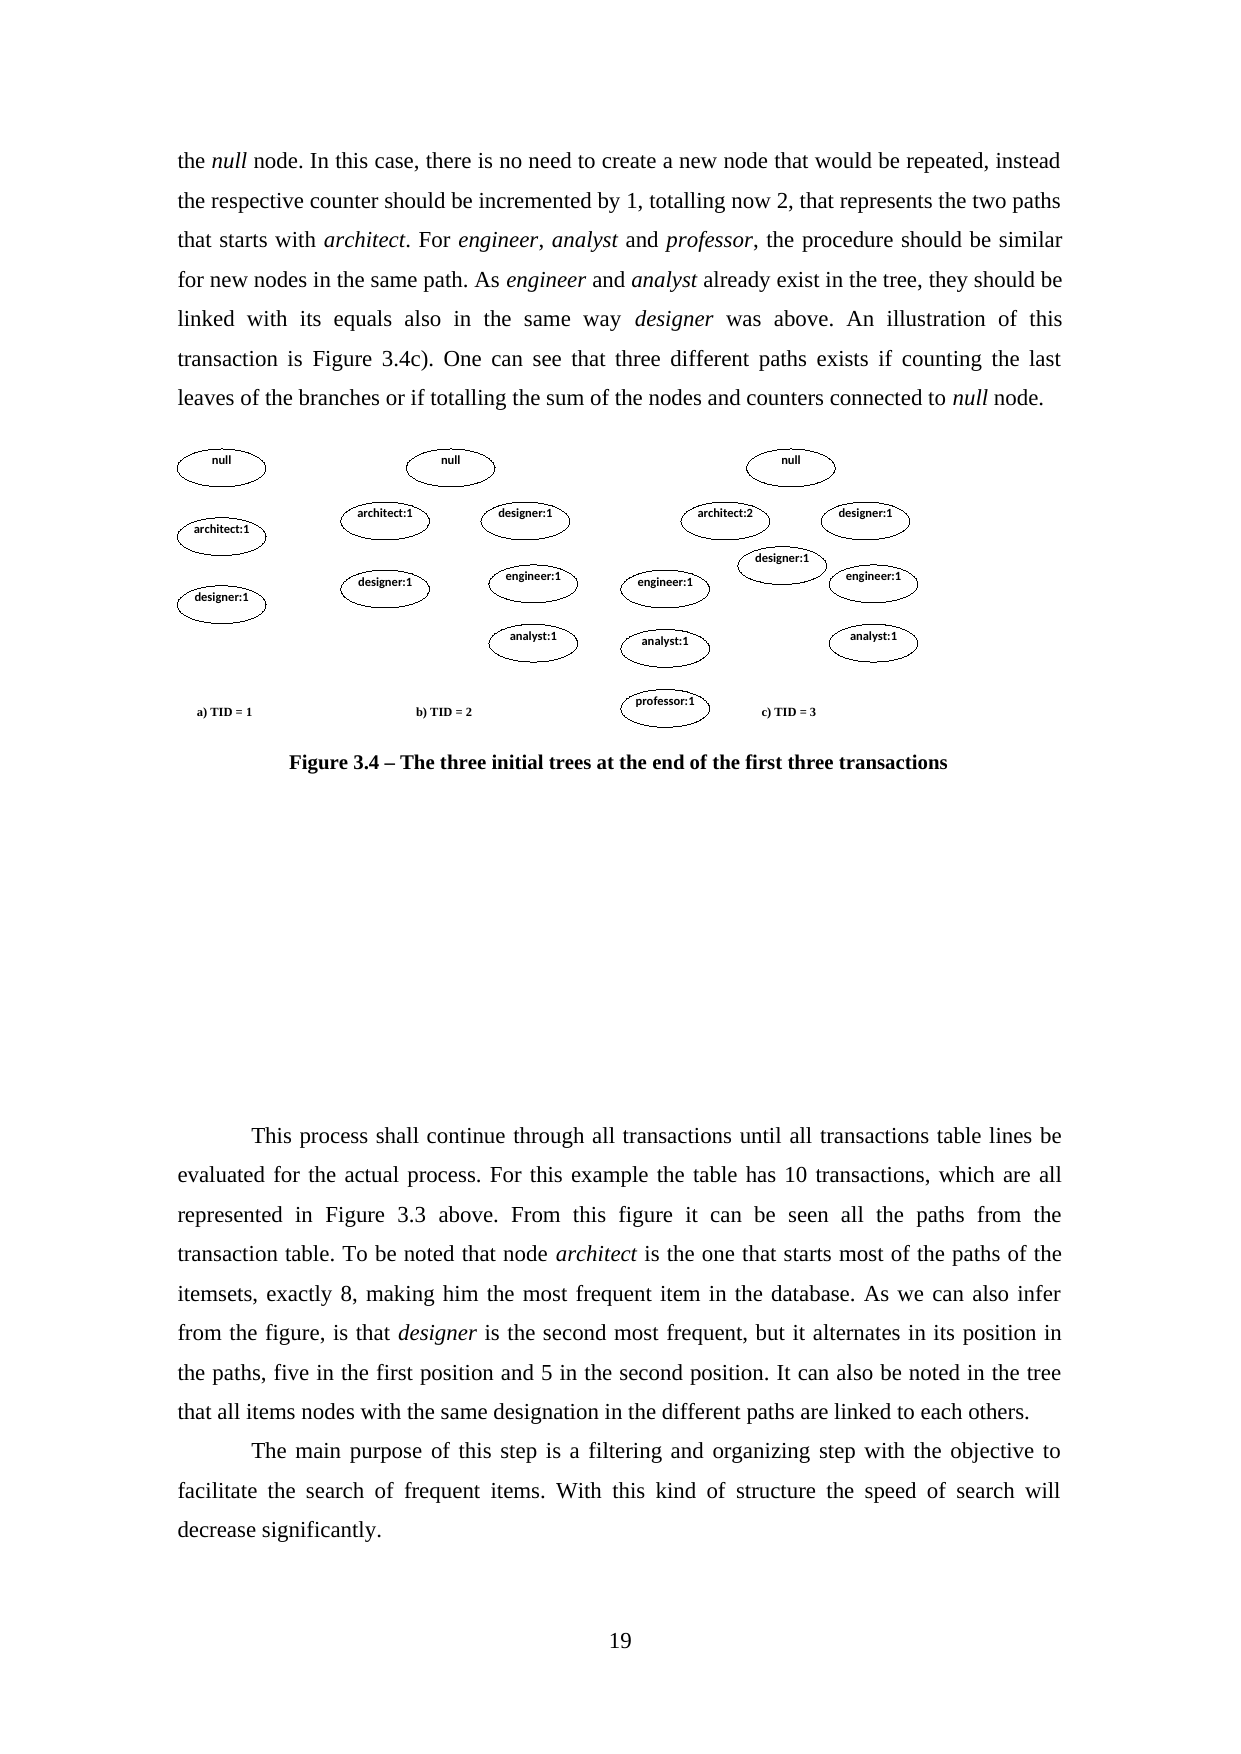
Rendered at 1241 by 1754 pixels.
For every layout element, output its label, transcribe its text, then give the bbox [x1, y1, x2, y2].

text The main purpose of this step is a filtering and organizing step with the objective to facilitate the search of frequent items. With this kind of structure the speed of search will decrease significantly. [177, 1438, 1063, 1543]
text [177, 148, 1063, 411]
